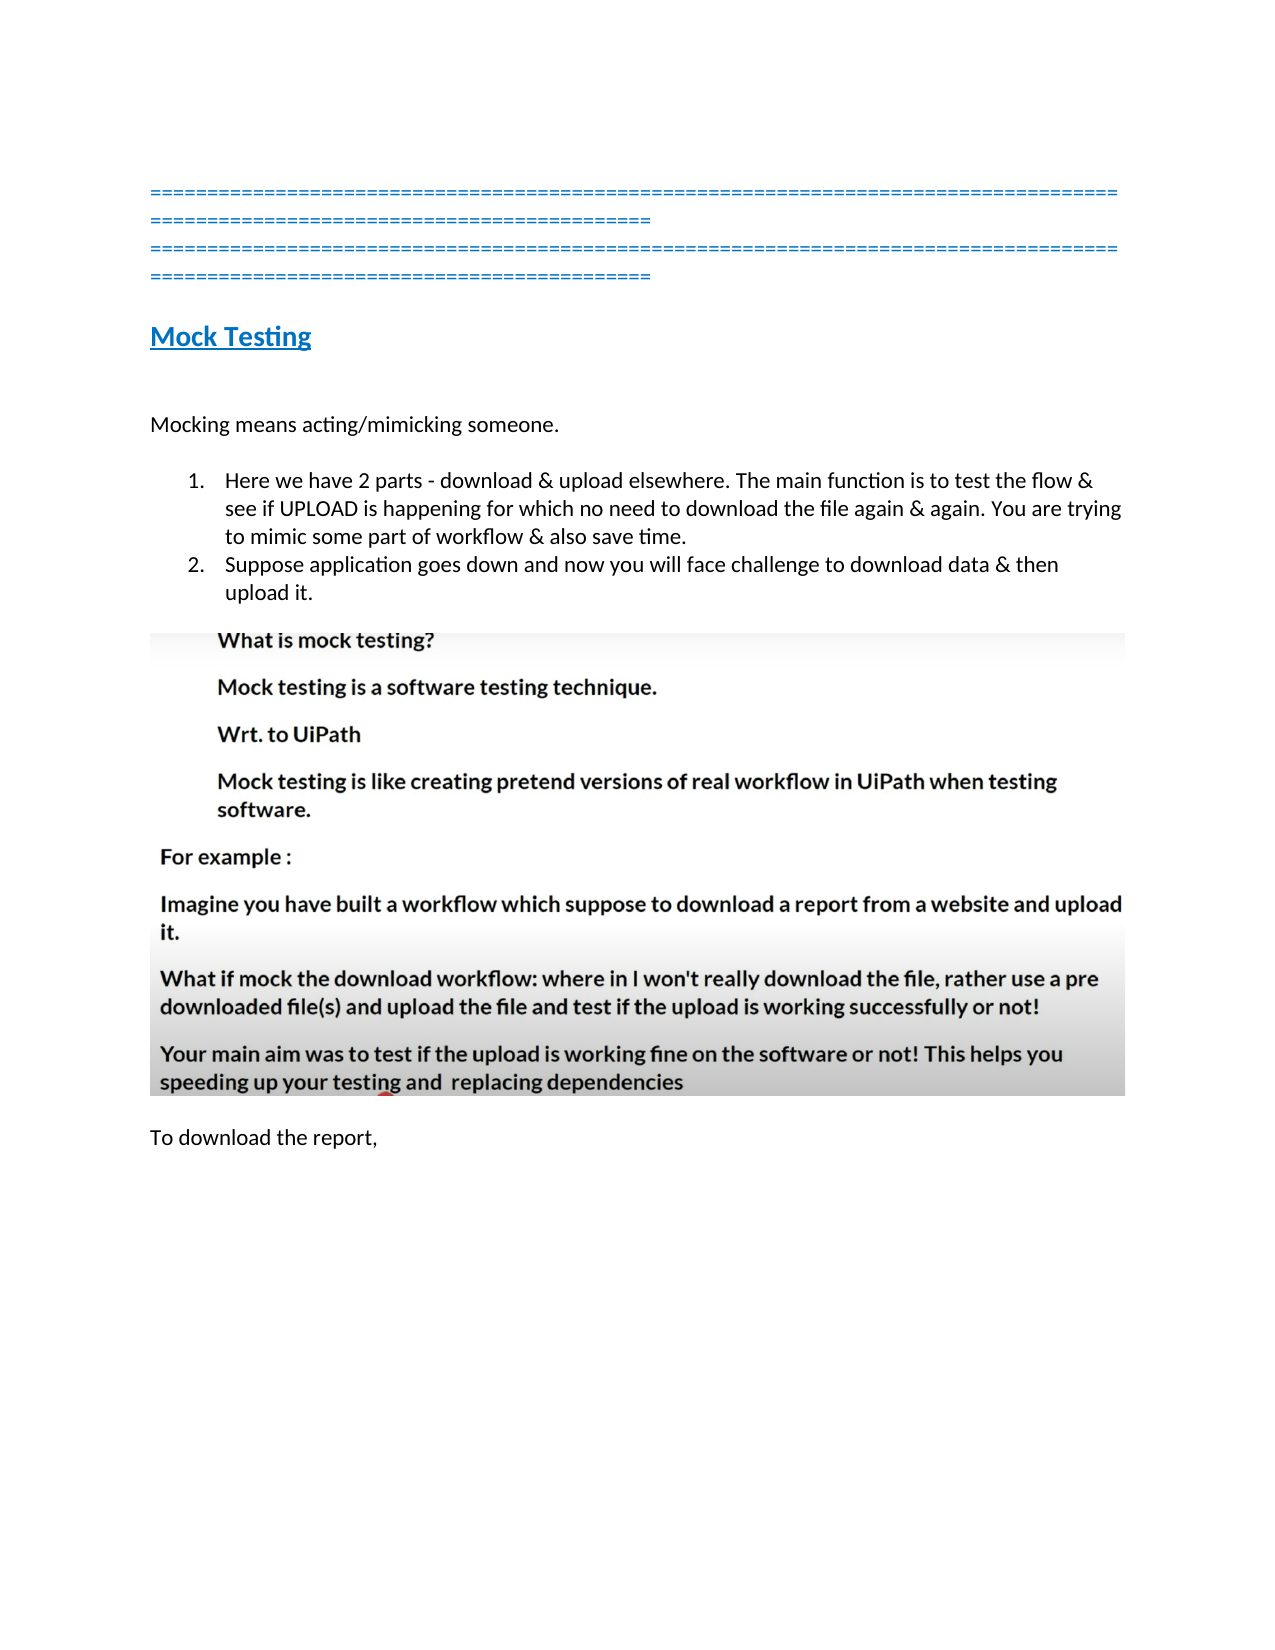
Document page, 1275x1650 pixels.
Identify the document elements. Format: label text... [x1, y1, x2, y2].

text To download the report, [150, 1123, 1125, 1151]
text ================================================================================================================================= [150, 178, 1125, 234]
list Here we have 2 parts - download & upload elsewhere. The main function is to test the flow & see if UPLOAD is happening for which no need to download the file again & again. You are trying to mimic some part of workflow & also save time. [187, 466, 1125, 550]
text Mocking means acting/mimicking someone. [150, 410, 1125, 438]
picture [150, 633, 1125, 1096]
text ================================================================================================================================= [150, 234, 1125, 290]
list Suppose application goes down and now you will face challenge to download data & then upload it. [187, 550, 1125, 606]
text Mock Testing [150, 318, 1125, 354]
